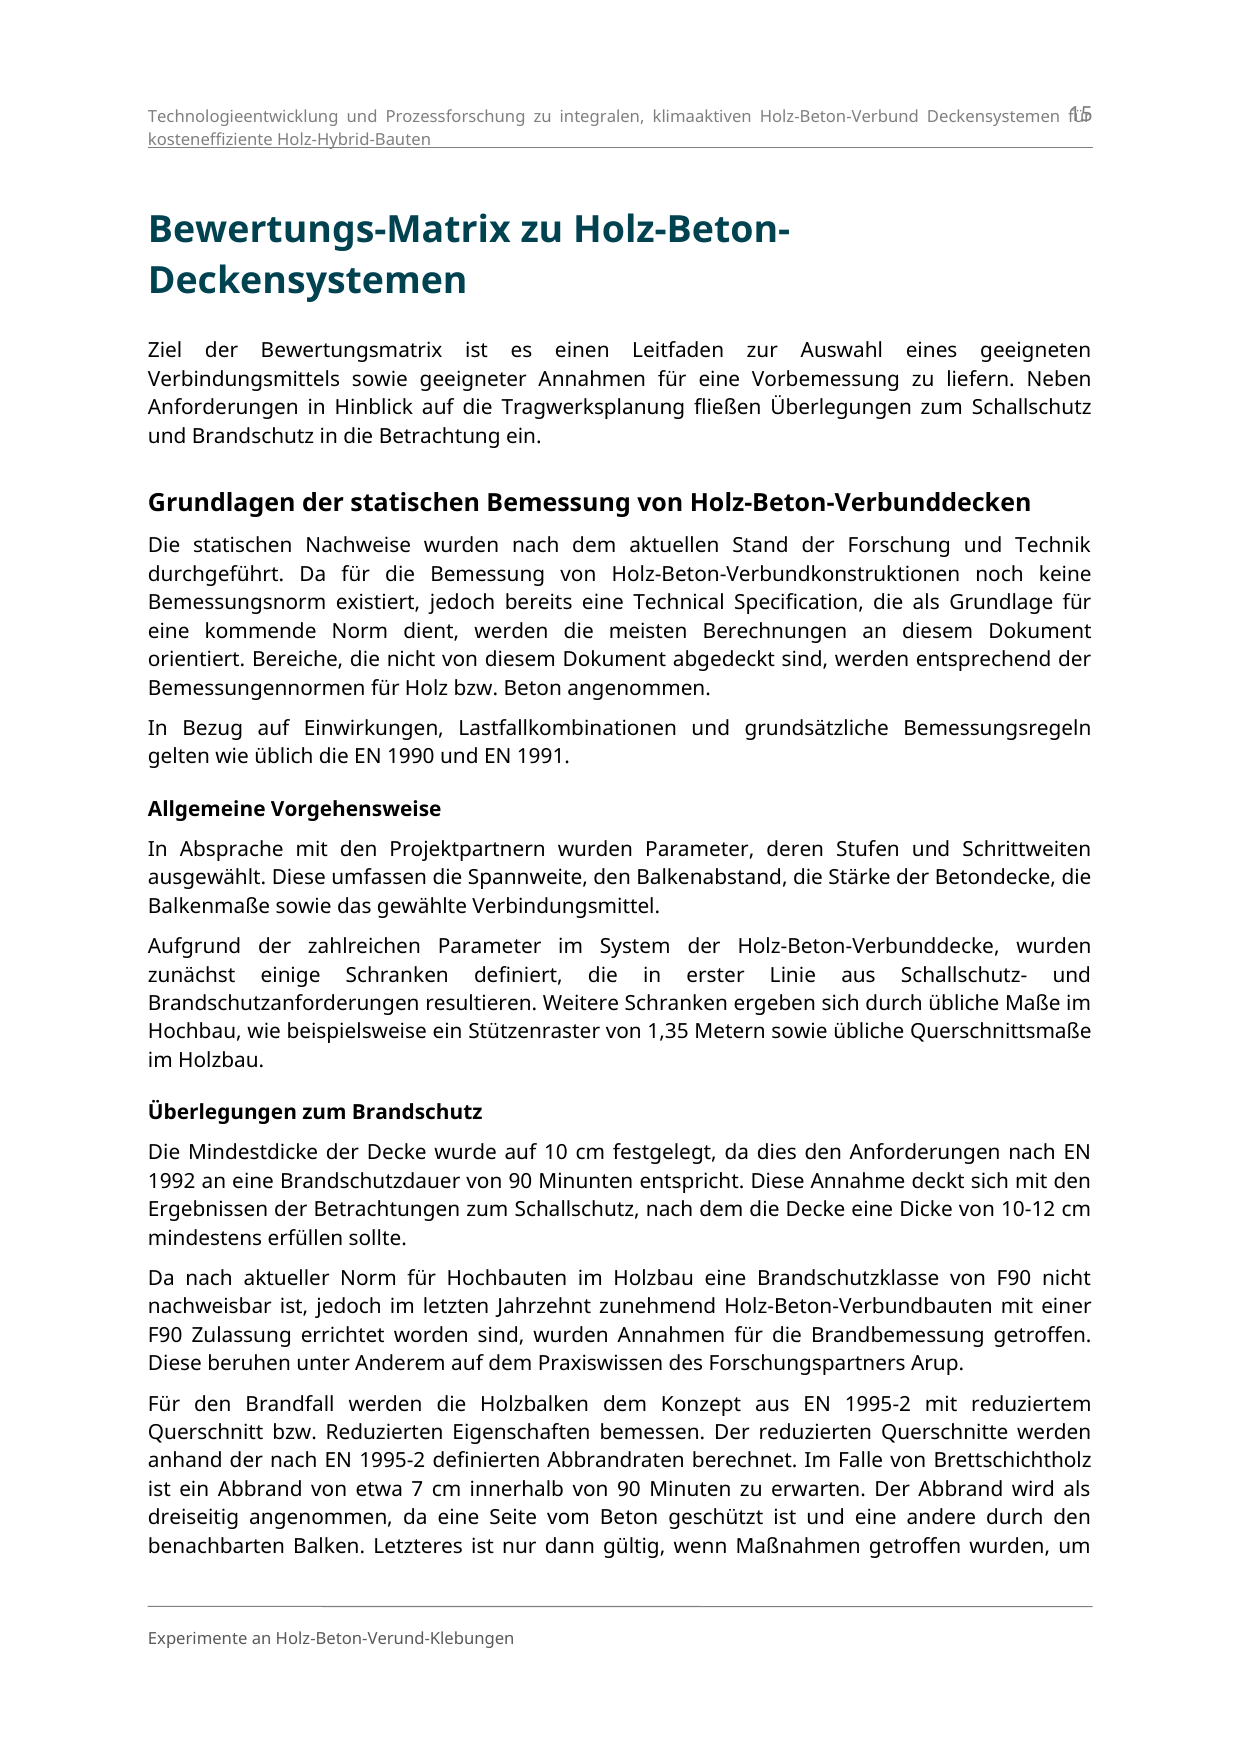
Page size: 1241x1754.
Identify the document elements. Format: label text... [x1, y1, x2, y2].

text Aufgrund der zahlreichen Parameter im System der Holz-Beton-Verbunddecke, wurden zunächst einige Schranken definiert, die in erster Linie aus Schallschutz- und Brandschutzanforderungen resultieren. Weitere Schranken ergeben sich durch übliche Maße im Hochbau, wie beispielsweise ein Stützenraster von 1,35 Metern sowie übliche Querschnittsmaße im Holzbau. [148, 931, 1092, 1073]
text In Absprache mit den Projektpartnern wurden Parameter, deren Stufen und Schrittweiten ausgewählt. Diese umfassen die Spannweite, den Balkenabstand, die Stärke der Betondecke, die Balkenmaße sowie das gewählte Verbindungsmittel. [148, 834, 1092, 919]
text In Bezug auf Einwirkungen, Lastfallkombinationen und grundsätzliche Bemessungsregeln gelten wie üblich die EN 1990 und EN 1991. [148, 713, 1092, 770]
text Ziel der Bewertungsmatrix ist es einen Leitfaden zur Auswahl eines geeigneten Verbindungsmittels sowie geeigneter Annahmen für eine Vorbemessung zu liefern. Neben Anforderungen in Hinblick auf die Tragwerksplanung fließen Überlegungen zum Schallschutz und Brandschutz in die Betrachtung ein. [148, 336, 1092, 449]
subtitle Allgemeine Vorgehensweise [148, 794, 1092, 822]
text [148, 1389, 1092, 1559]
subtitle Grundlagen der statischen Bemessung von Holz-Beton-Verbunddecken [148, 485, 1092, 519]
subtitle Bewertungs-Matrix zu Holz-Beton-Deckensystemen [148, 202, 1092, 304]
text Da nach aktueller Norm für Hochbauten im Holzbau eine Brandschutzklasse von F90 nicht nachweisbar ist, jedoch im letzten Jahrzehnt zunehmend Holz-Beton-Verbundbauten mit einer F90 Zulassung errichtet worden sind, wurden Annahmen für die Brandbemessung getroffen. Diese beruhen unter Anderem auf dem Praxiswissen des Forschungspartners Arup. [148, 1263, 1092, 1377]
text Die Mindestdicke der Decke wurde auf 10 cm festgelegt, da dies den Anforderungen nach EN 1992 an eine Brandschutzdauer von 90 Minunten entspricht. Diese Annahme deckt sich mit den Ergebnissen der Betrachtungen zum Schallschutz, nach dem die Decke eine Dicke von 10-12 cm mindestens erfüllen sollte. [148, 1137, 1092, 1251]
subtitle Überlegungen zum Brandschutz [148, 1097, 1092, 1126]
text Die statischen Nachweise wurden nach dem aktuellen Stand der Forschung und Technik durchgeführt. Da für die Bemessung von Holz-Beton-Verbundkonstruktionen noch keine Bemessungsnorm existiert, jedoch bereits eine Technical Specification, die als Grundlage für eine kommende Norm dient, werden die meisten Berechnungen an diesem Dokument orientiert. Bereiche, die nicht von diesem Dokument abgedeckt sind, werden entsprechend der Bemessungennormen für Holz bzw. Beton angenommen. [148, 531, 1092, 701]
